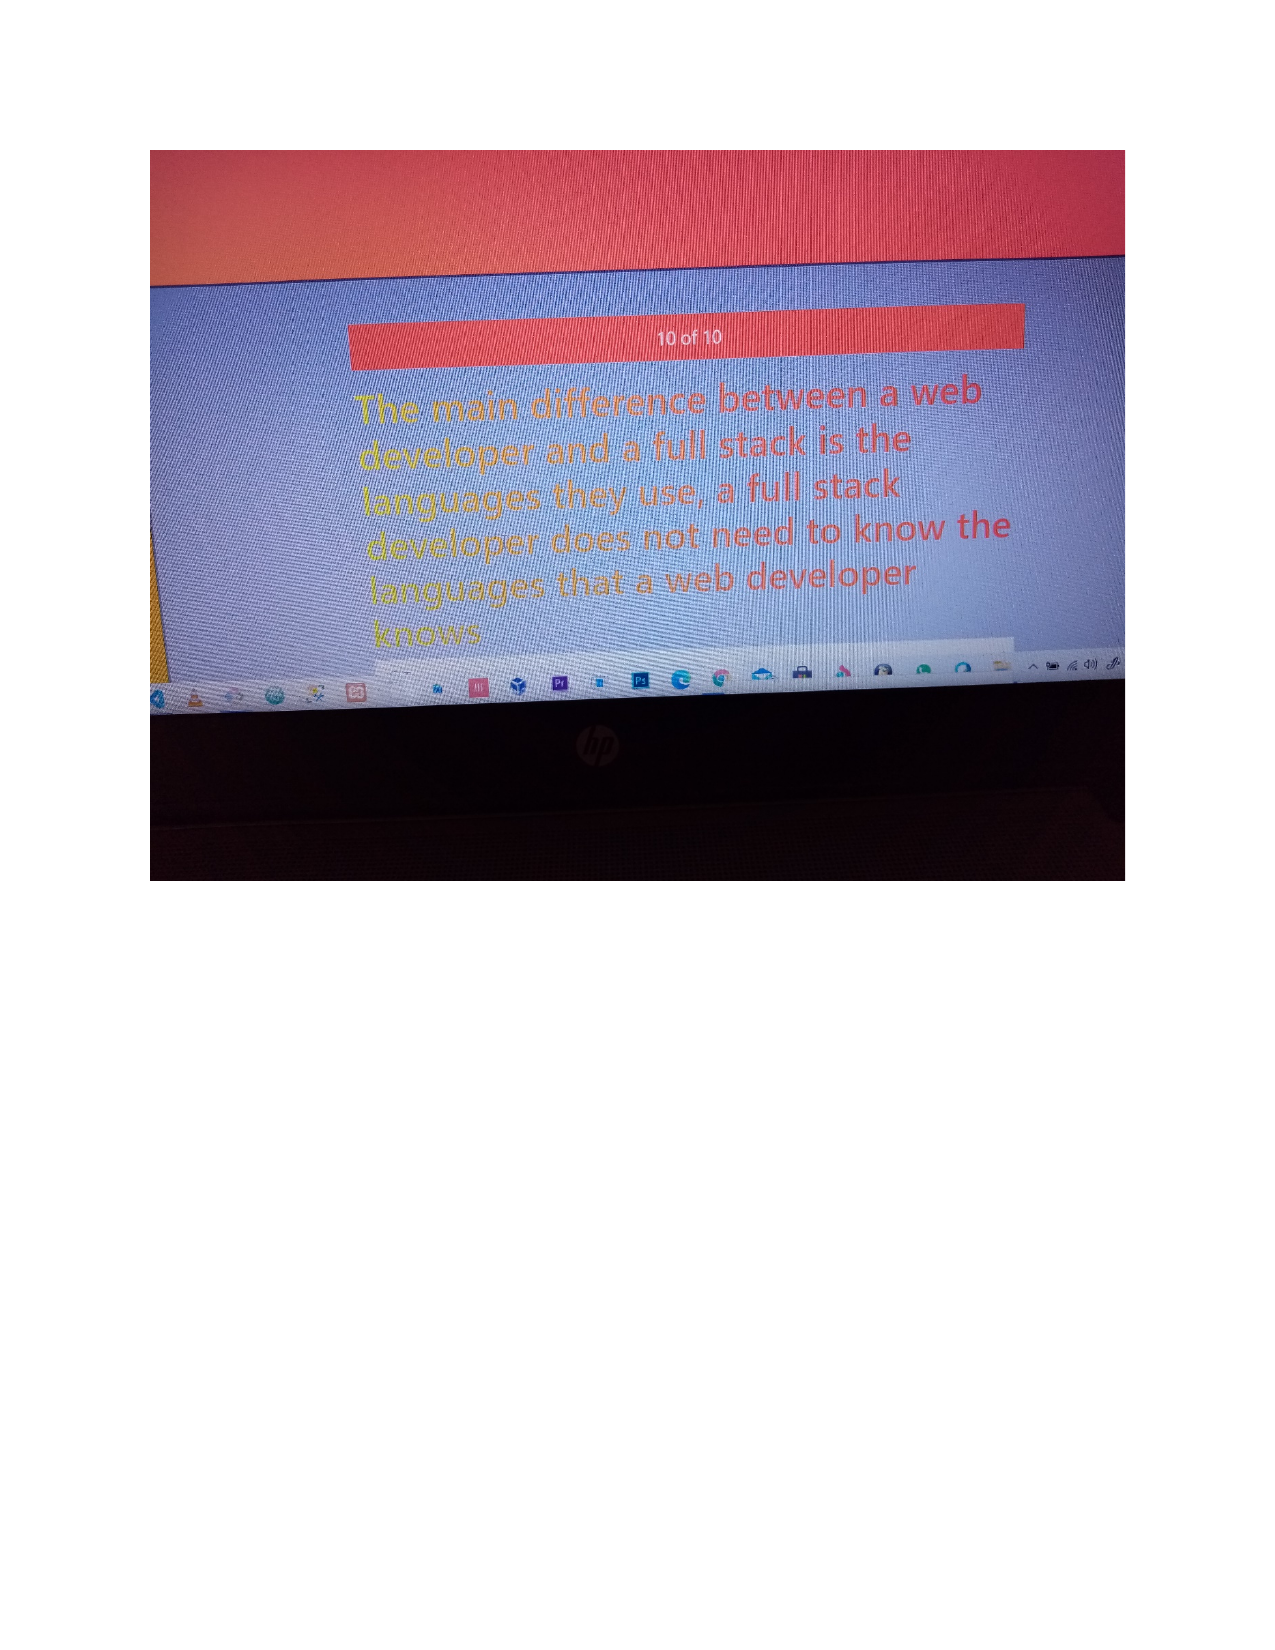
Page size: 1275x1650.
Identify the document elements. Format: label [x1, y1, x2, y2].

picture [150, 150, 1125, 881]
